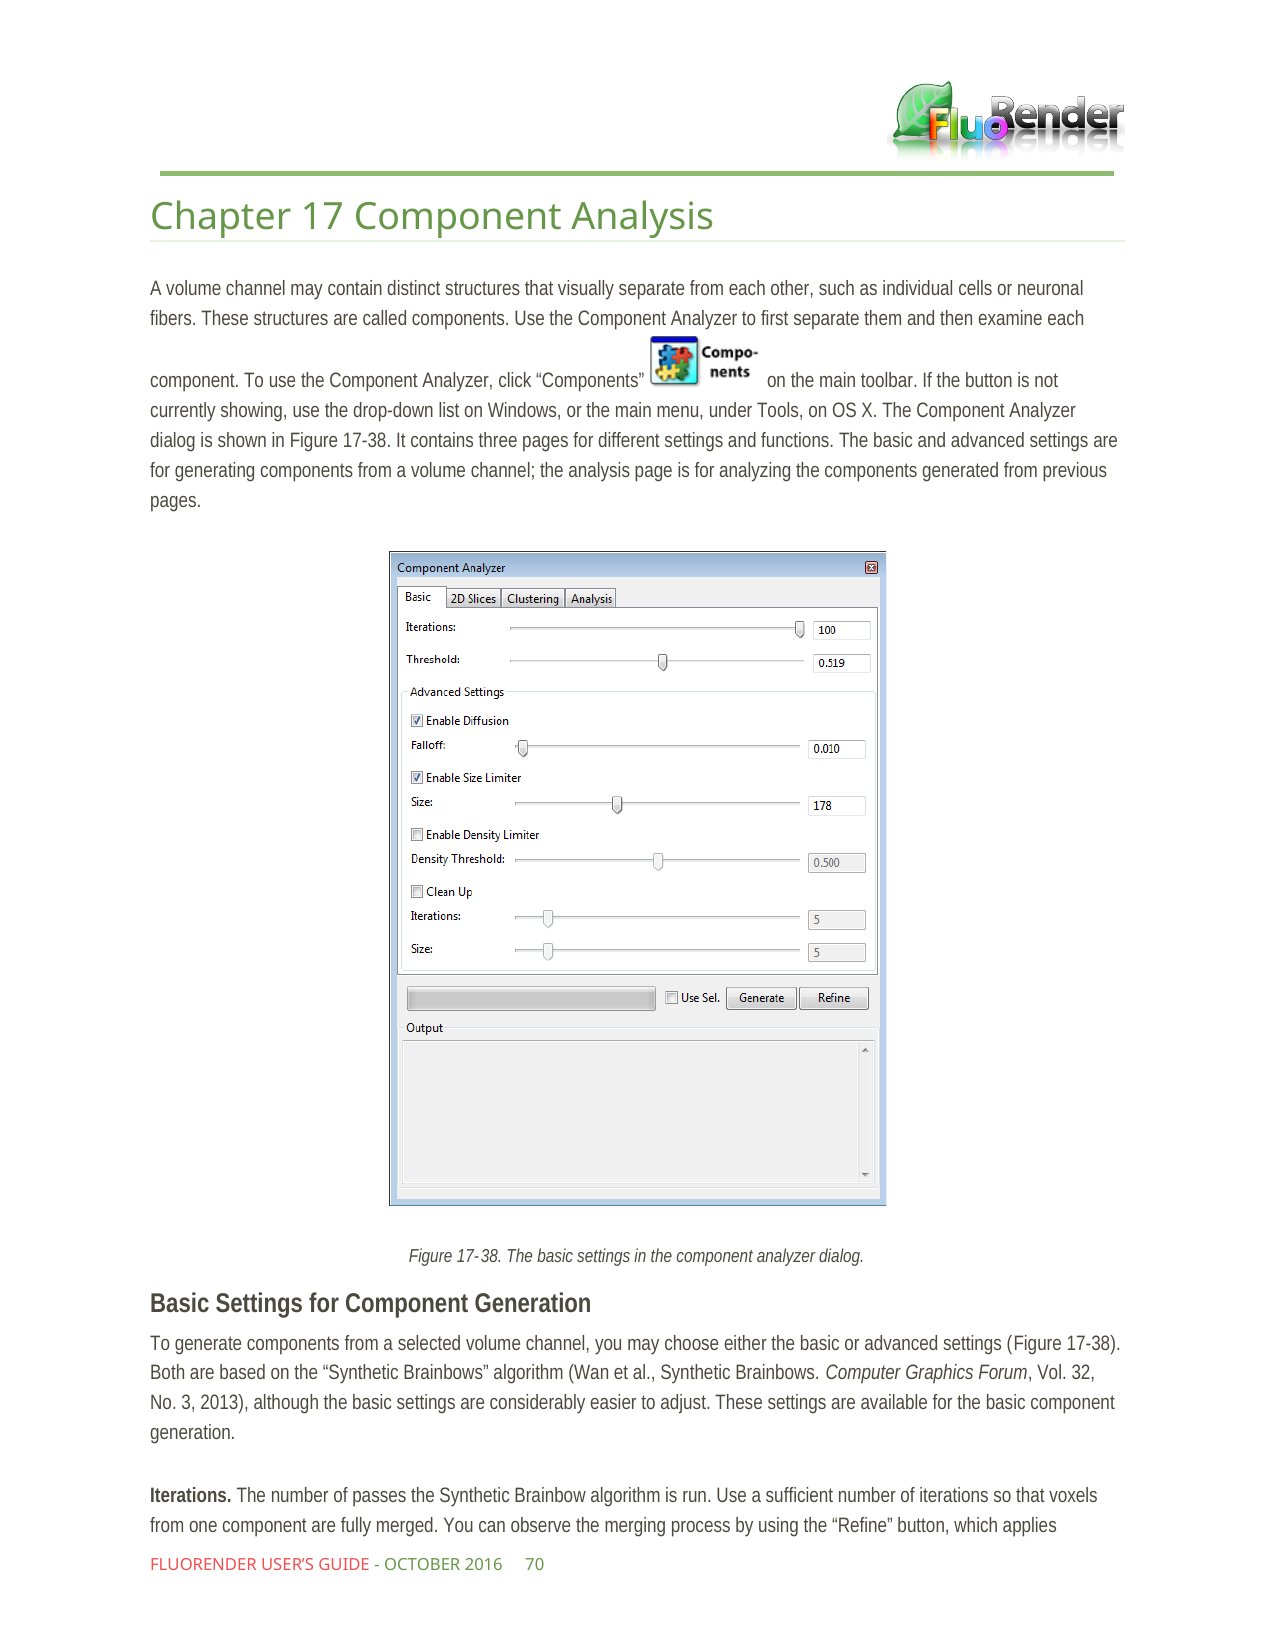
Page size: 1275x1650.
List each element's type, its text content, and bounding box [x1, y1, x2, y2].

picture [389, 551, 887, 1206]
subtitle Component Analysis [150, 189, 1125, 240]
subtitle Basic Settings for Component Generation [150, 1287, 1125, 1318]
picture [887, 75, 1125, 165]
picture [649, 335, 762, 388]
